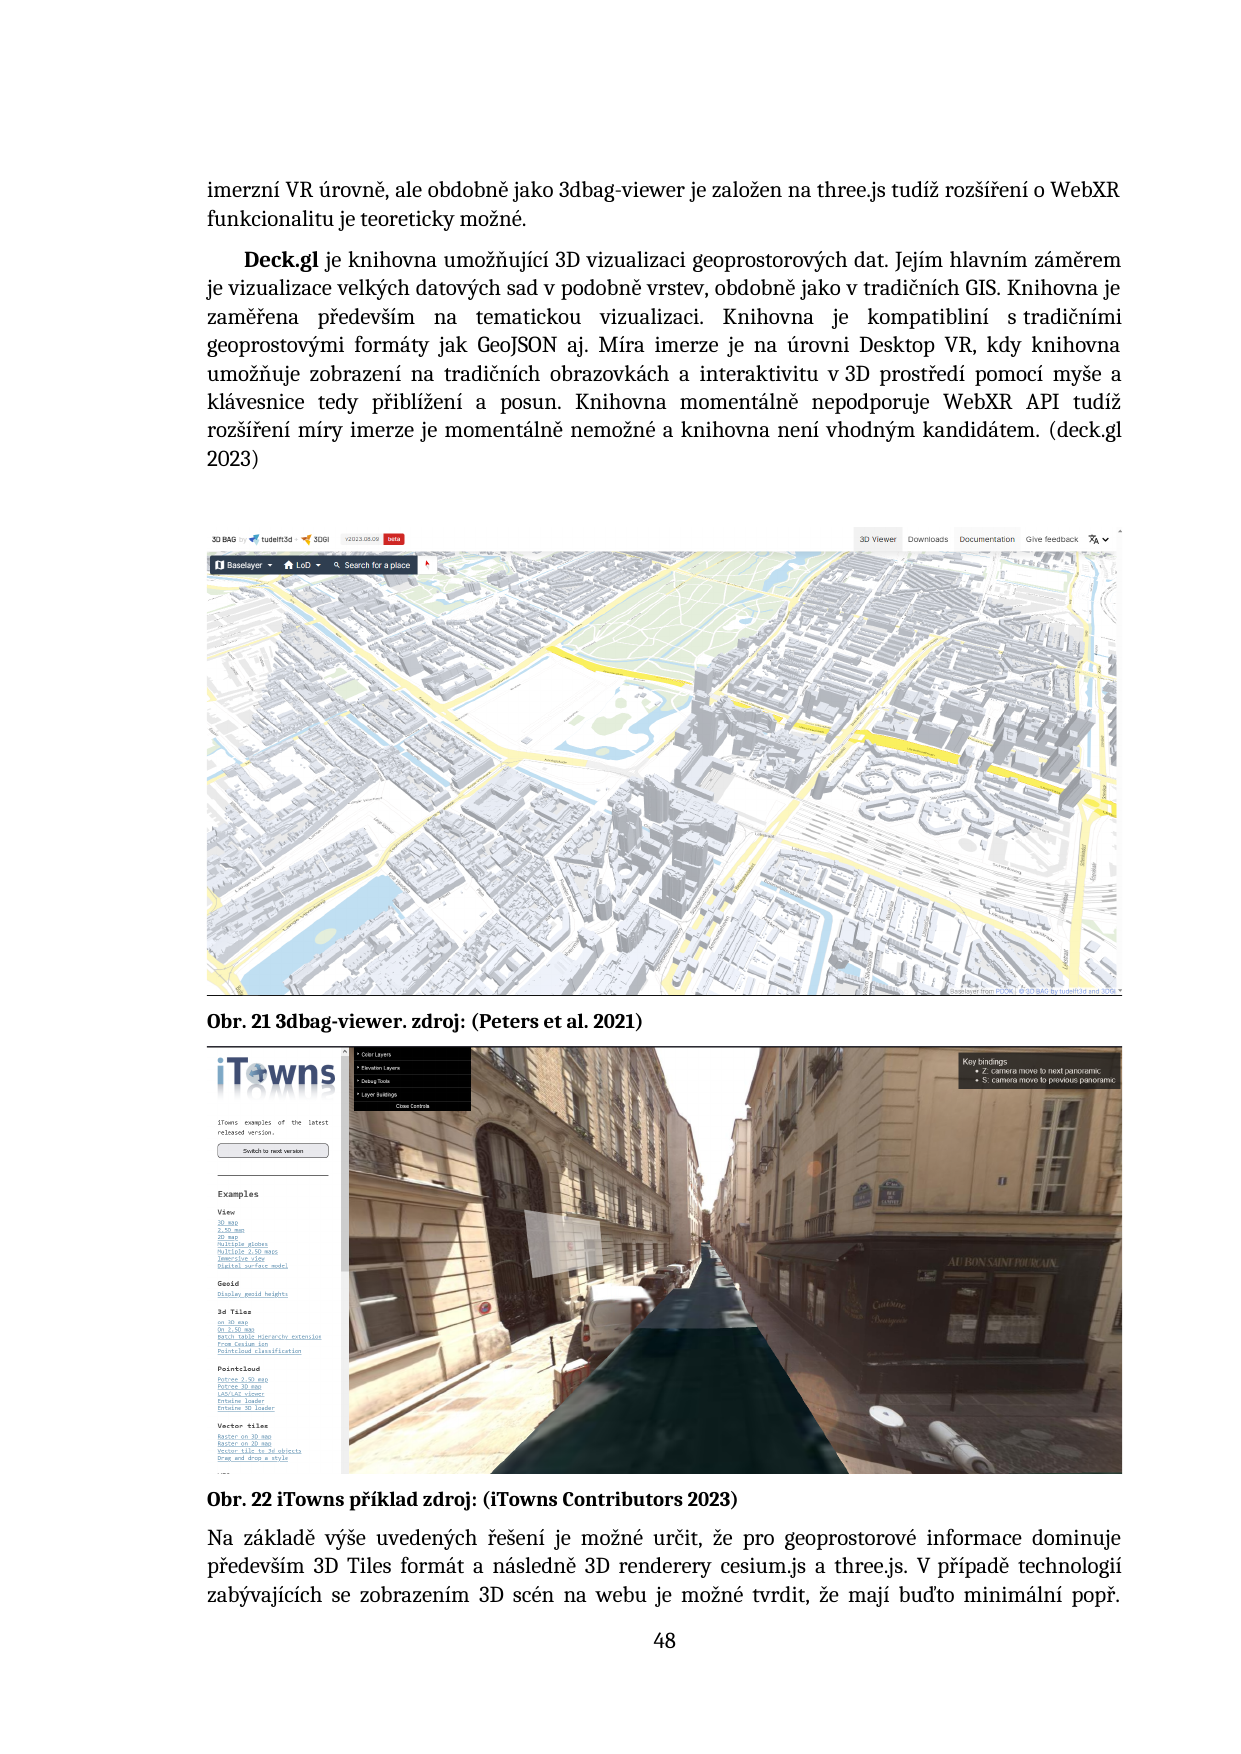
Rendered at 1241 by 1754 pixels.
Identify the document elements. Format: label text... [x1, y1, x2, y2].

text Obr. 21 3dbag-viewer. zdroj: (Peters et al. 2021) [207, 1010, 1122, 1034]
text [207, 1524, 1122, 1608]
picture [206, 527, 1123, 996]
text Deck.gl je knihovna umožňující 3D vizualizaci geoprostorových dat. Jejím hlavním záměrem je vizualizace velkých datových sad v podobně vrstev, obdobně jako v tradičních GIS. Knihovna je zaměřena především na tematickou vizualizaci. Knihovna je kompatibliní s tradičními geoprostovými formáty jak GeoJSON aj. Míra imerze je na úrovni Desktop VR, kdy knihovna umožňuje zobrazení na tradičních obrazovkách a interaktivitu v 3D prostředí pomocí myše a klávesnice tedy přiblížení a posun. Knihovna momentálně nepodporuje WebXR API tudíž rozšíření míry imerze je momentálně nemožné a knihovna není vhodným kandidátem. (deck.gl 2023) [207, 247, 1122, 472]
text Obr. 22 iTowns příklad zdroj: (iTowns Contributors 2023) [207, 1488, 1122, 1512]
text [207, 177, 1122, 232]
picture [206, 1046, 1123, 1474]
